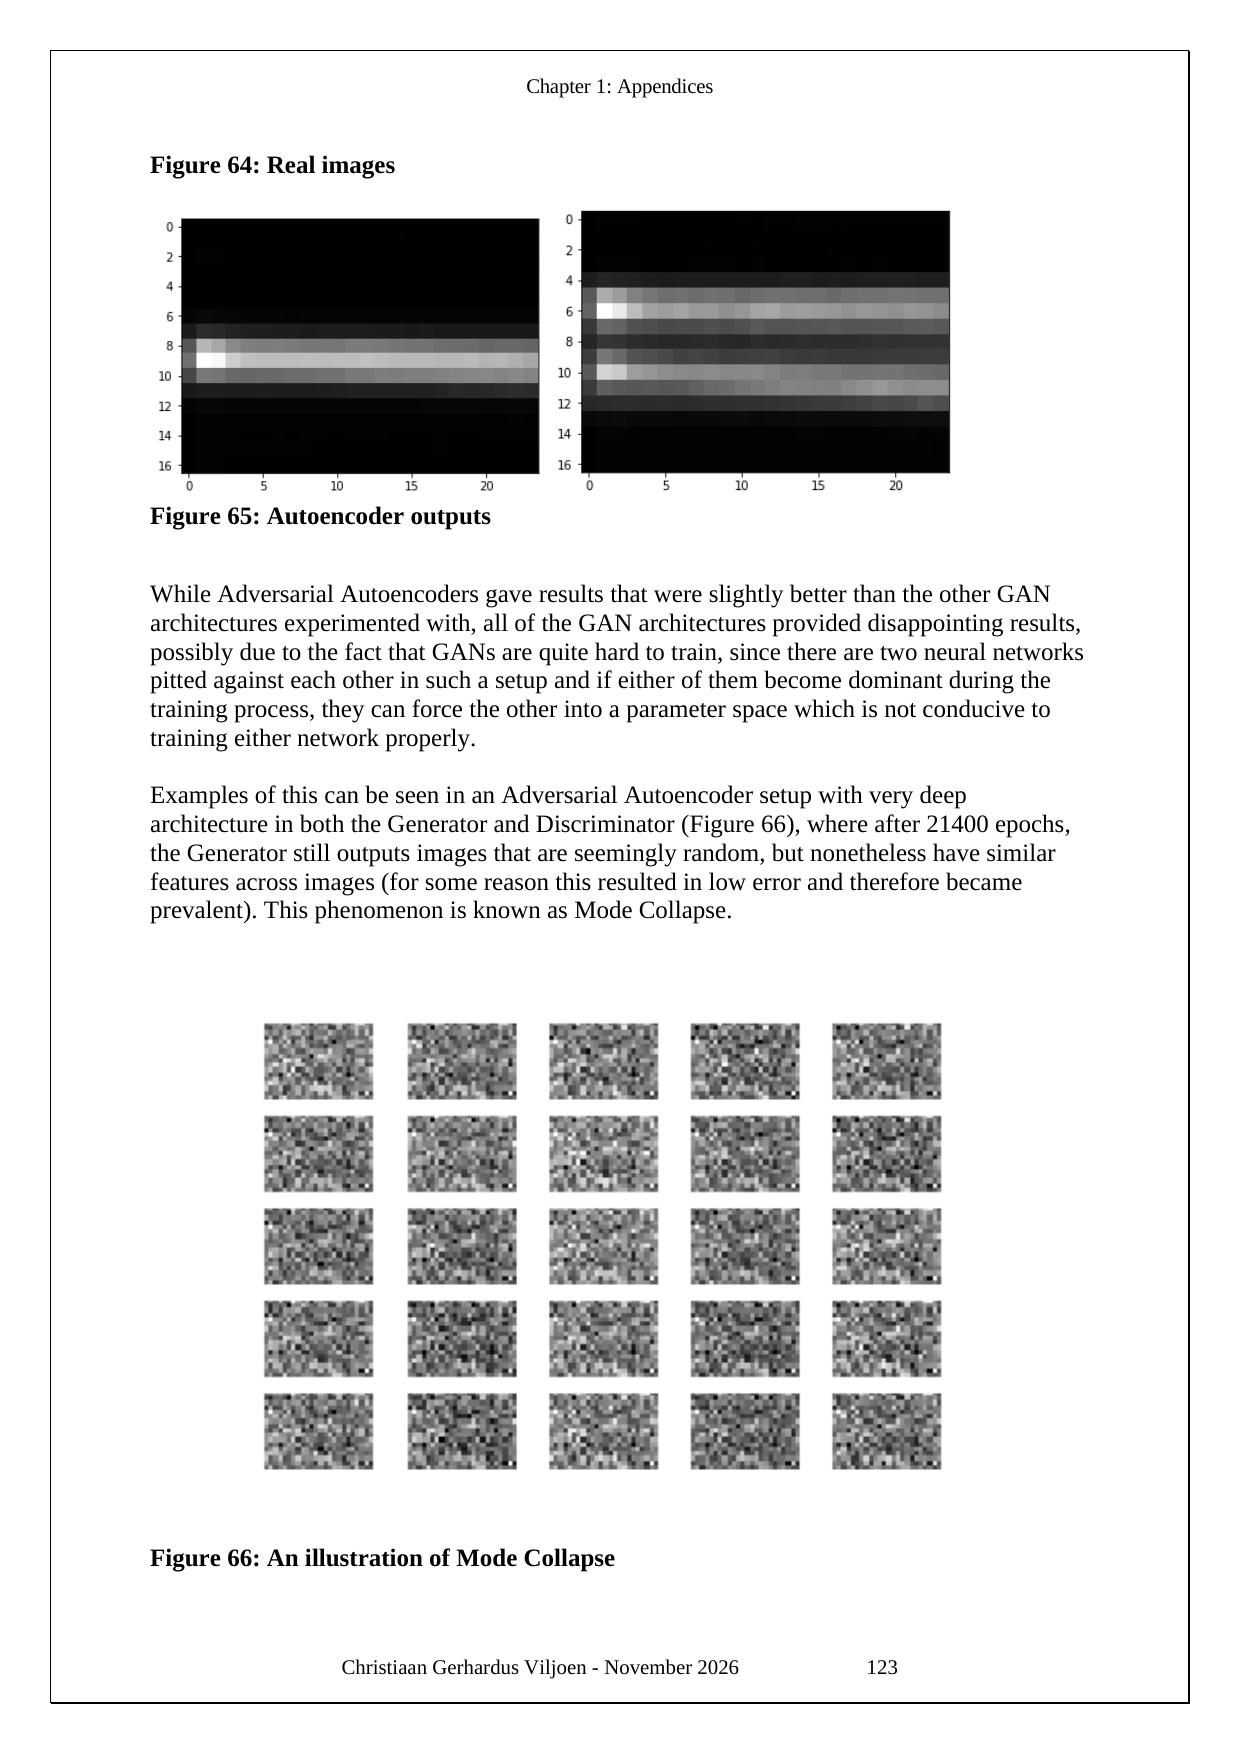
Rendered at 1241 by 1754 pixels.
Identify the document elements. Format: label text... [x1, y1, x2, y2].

picture [150, 199, 961, 501]
picture [150, 952, 1036, 1544]
text While Adversarial Autoencoders gave results that were slightly better than the other GAN architectures experimented with, all of the GAN architectures provided disappointing results, possibly due to the fact that GANs are quite hard to train, since there are two neural networks pitted against each other in such a setup and if either of them become dominant during the training process, they can force the other into a parameter space which is not conducive to training either network properly. [150, 579, 1089, 752]
